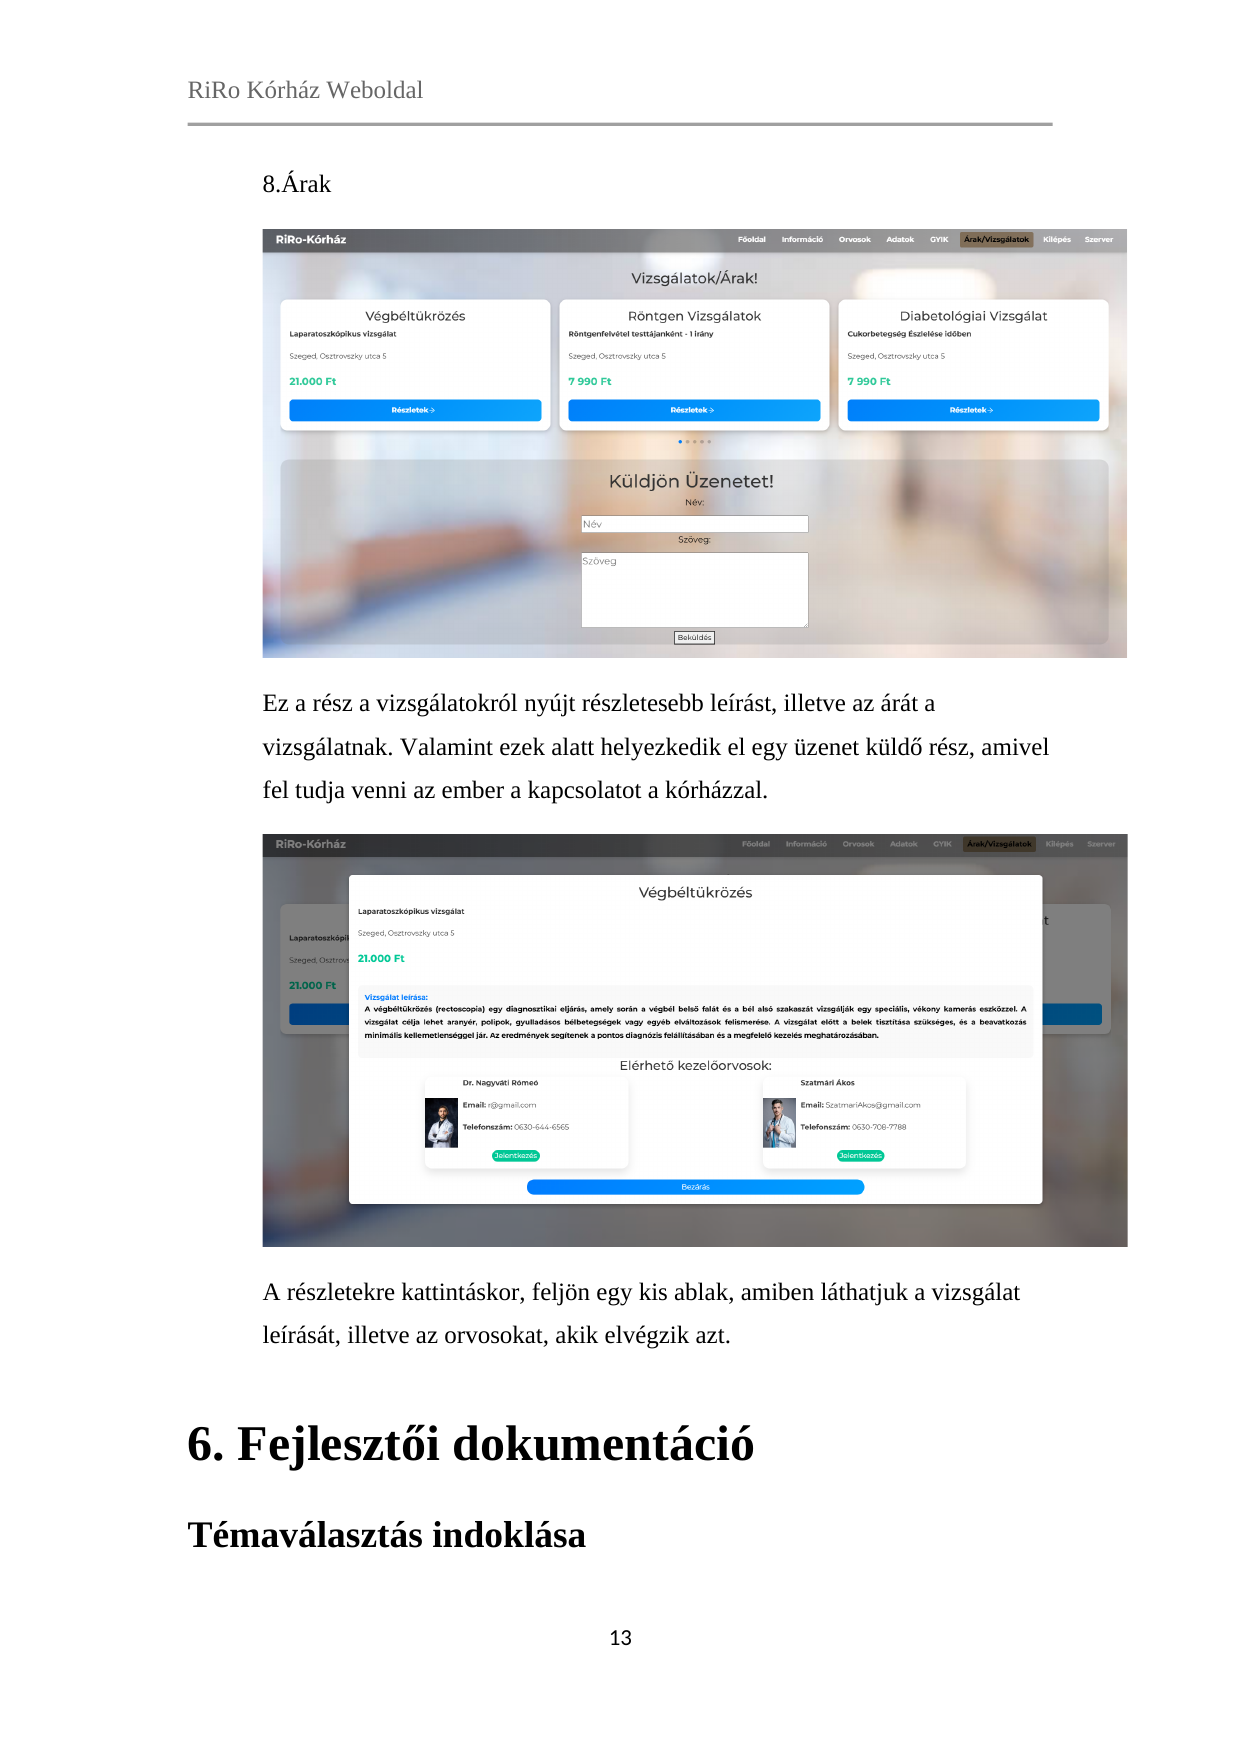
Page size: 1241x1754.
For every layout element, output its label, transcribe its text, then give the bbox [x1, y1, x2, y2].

text 8.Árak [262, 169, 1053, 198]
picture [262, 229, 1128, 658]
subtitle Témaválasztás indoklása [187, 1513, 1053, 1556]
text Ez a rész a vizsgálatokról nyújt részletesebb leírást, illetve az árát a vizsgálatnak. Valamint ezek alatt helyezkedik el egy üzenet küldő rész, amivel fel tudja venni az ember a kapcsolatot a kórházzal. [262, 688, 1053, 803]
subtitle 6. Fejlesztői dokumentáció [187, 1413, 1053, 1471]
picture [262, 834, 1128, 1247]
text A részletekre kattintáskor, feljön egy kis ablak, amiben láthatjuk a vizsgálat leírását, illetve az orvosokat, akik elvégzik azt. [262, 1277, 1053, 1349]
